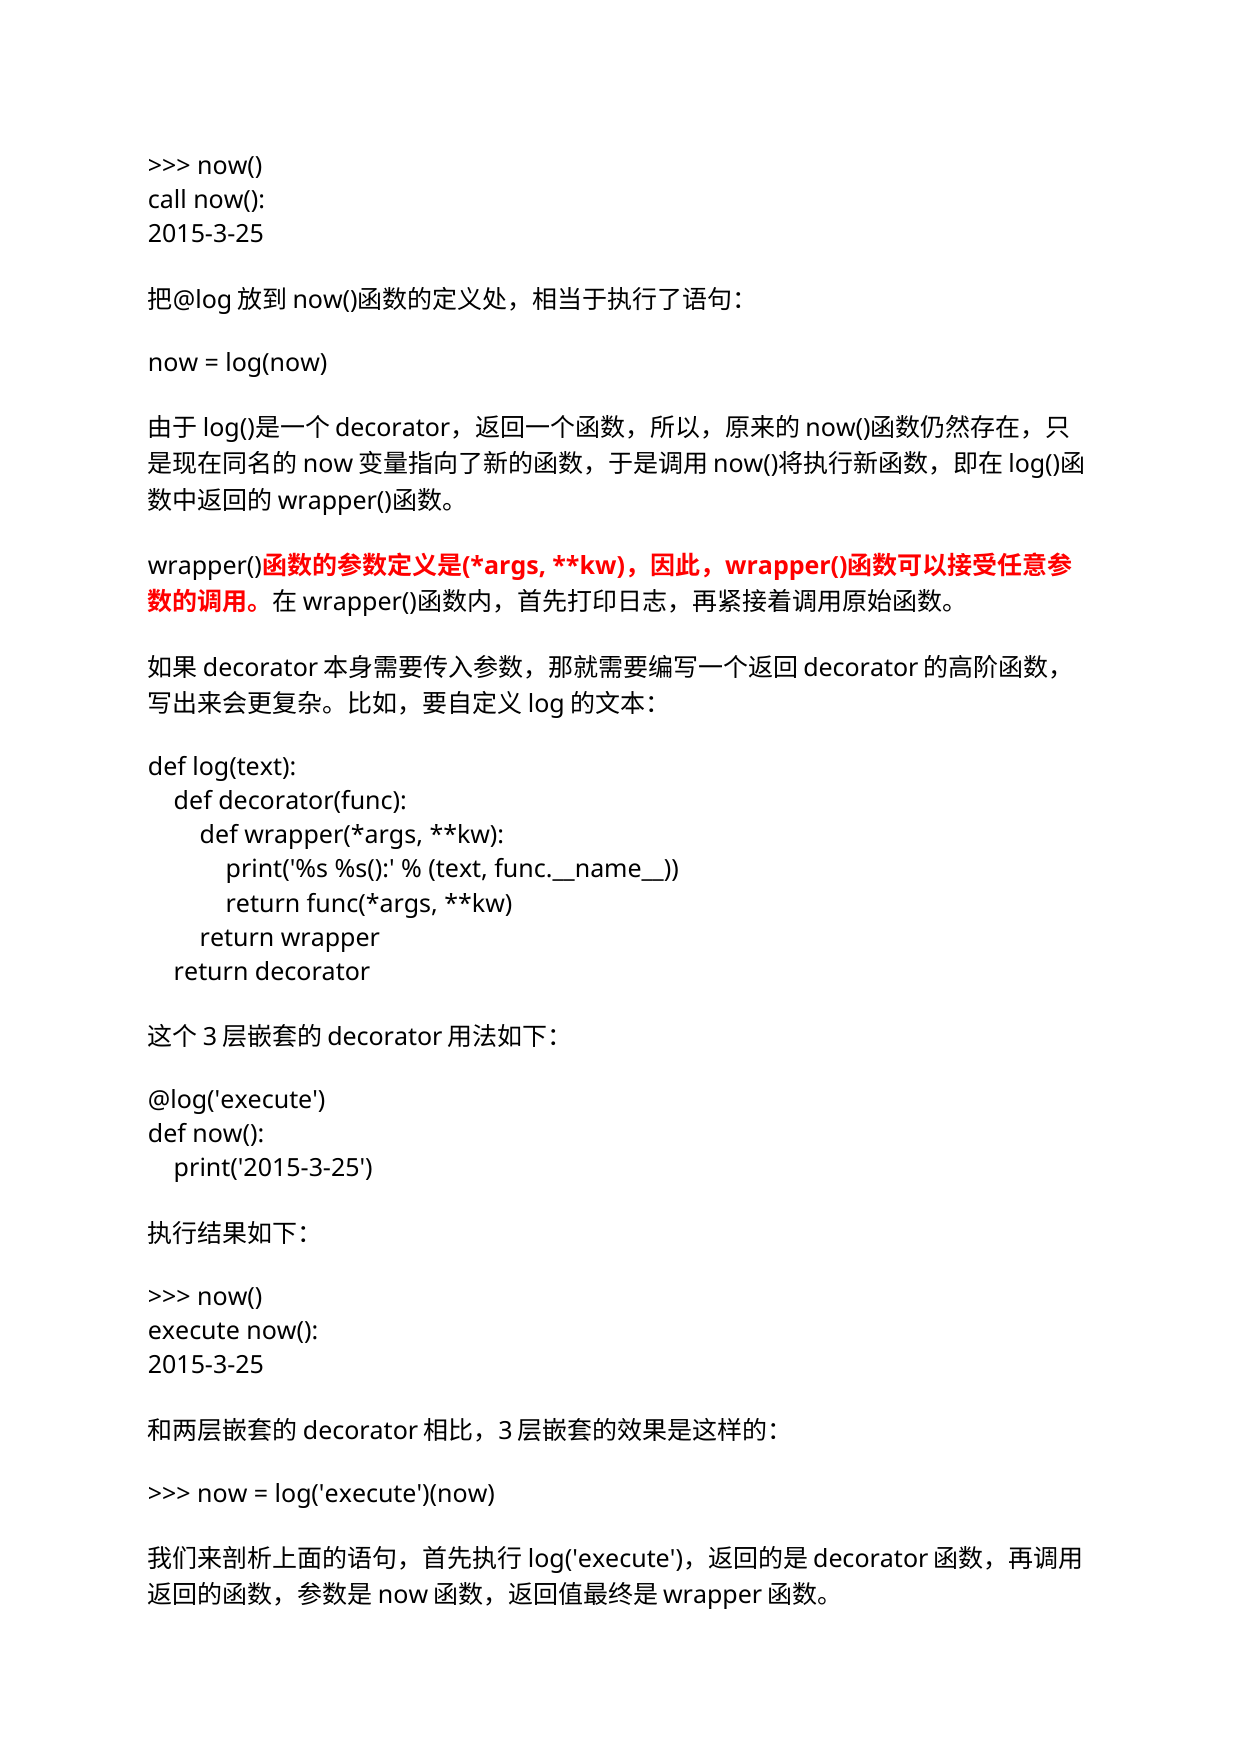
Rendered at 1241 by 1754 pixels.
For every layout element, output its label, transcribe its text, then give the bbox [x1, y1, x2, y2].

text return func(*args, **kw) [148, 885, 1092, 919]
text 这个3层嵌套的decorator用法如下： [148, 1017, 1092, 1053]
text now = log(now) [148, 344, 1092, 378]
text return decorator [148, 953, 1092, 987]
text 我们来剖析上面的语句，首先执行log('execute')，返回的是decorator函数，再调用返回的函数，参数是now函数，返回值最终是wrapper函数。 [148, 1539, 1092, 1611]
text execute now(): [148, 1313, 1092, 1347]
text def now(): [148, 1116, 1092, 1150]
text print('%s %s():' % (text, func.__name__)) [148, 851, 1092, 885]
text 执行结果如下： [148, 1213, 1092, 1249]
text 如果decorator本身需要传入参数，那就需要编写一个返回decorator的高阶函数，写出来会更复杂。比如，要自定义log的文本： [148, 647, 1092, 720]
text 2015-3-25 [148, 1347, 1092, 1381]
text def log(text): [148, 749, 1092, 783]
text >>> now() [148, 148, 1092, 182]
text return wrapper [148, 919, 1092, 953]
text @log('execute') [148, 1082, 1092, 1116]
text 2015-3-25 [148, 216, 1092, 250]
text 和两层嵌套的decorator相比，3层嵌套的效果是这样的： [148, 1410, 1092, 1446]
text 由于log()是一个decorator，返回一个函数，所以，原来的now()函数仍然存在，只是现在同名的now变量指向了新的函数，于是调用now()将执行新函数，即在log()函数中返回的wrapper()函数。 [148, 408, 1092, 516]
text print('2015-3-25') [148, 1150, 1092, 1184]
text def wrapper(*args, **kw): [148, 817, 1092, 851]
text def decorator(func): [148, 783, 1092, 817]
text >>> now = log('execute')(now) [148, 1476, 1092, 1509]
text call now(): [148, 182, 1092, 216]
text wrapper()函数的参数定义是(*args, **kw)，因此，wrapper()函数可以接受任意参数的调用。在wrapper()函数内，首先打印日志，再紧接着调用原始函数。 [148, 546, 1092, 618]
text 把@log放到now()函数的定义处，相当于执行了语句： [148, 279, 1092, 315]
text >>> now() [148, 1279, 1092, 1313]
